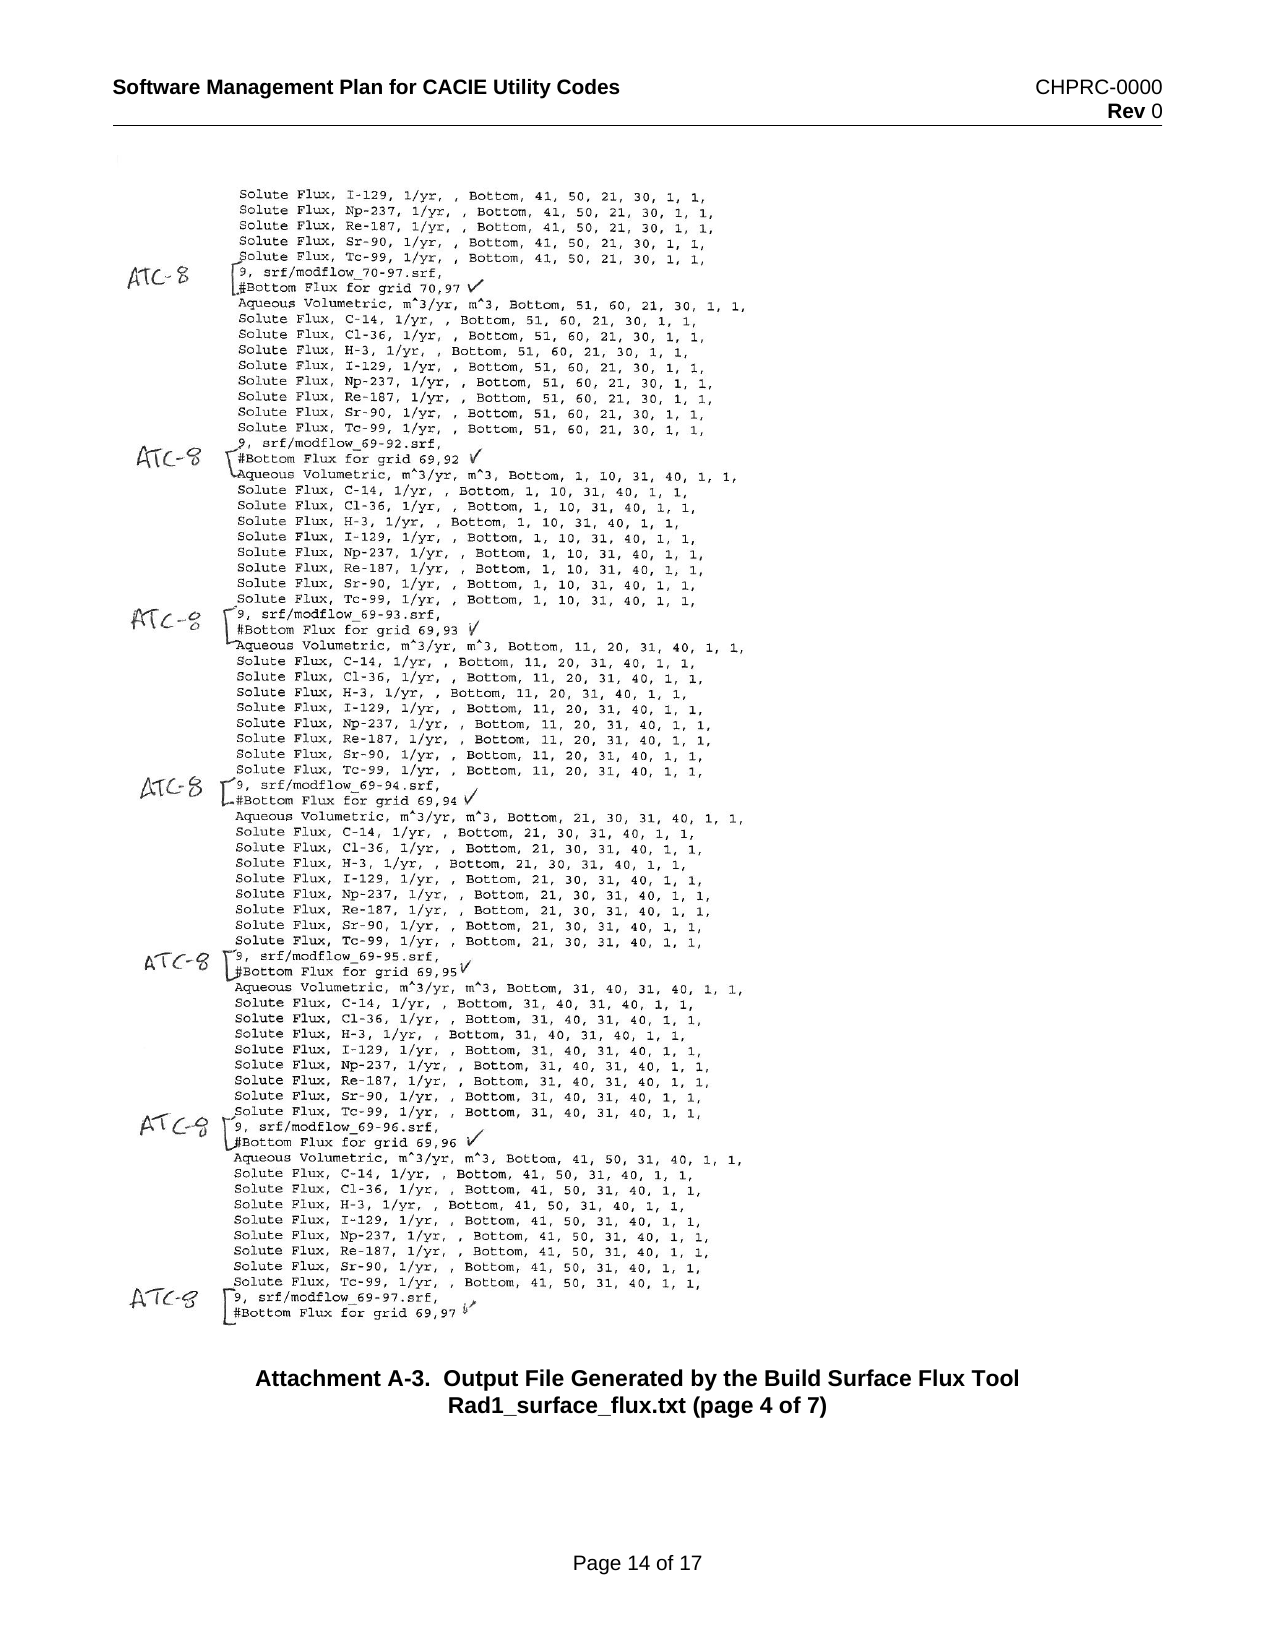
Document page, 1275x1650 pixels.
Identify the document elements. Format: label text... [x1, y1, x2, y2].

text Attachment A-3. Output File Generated by the Build Surface Flux Tool Rad1_surface_flux.txt (page 4 of 7) [112, 1366, 1162, 1418]
